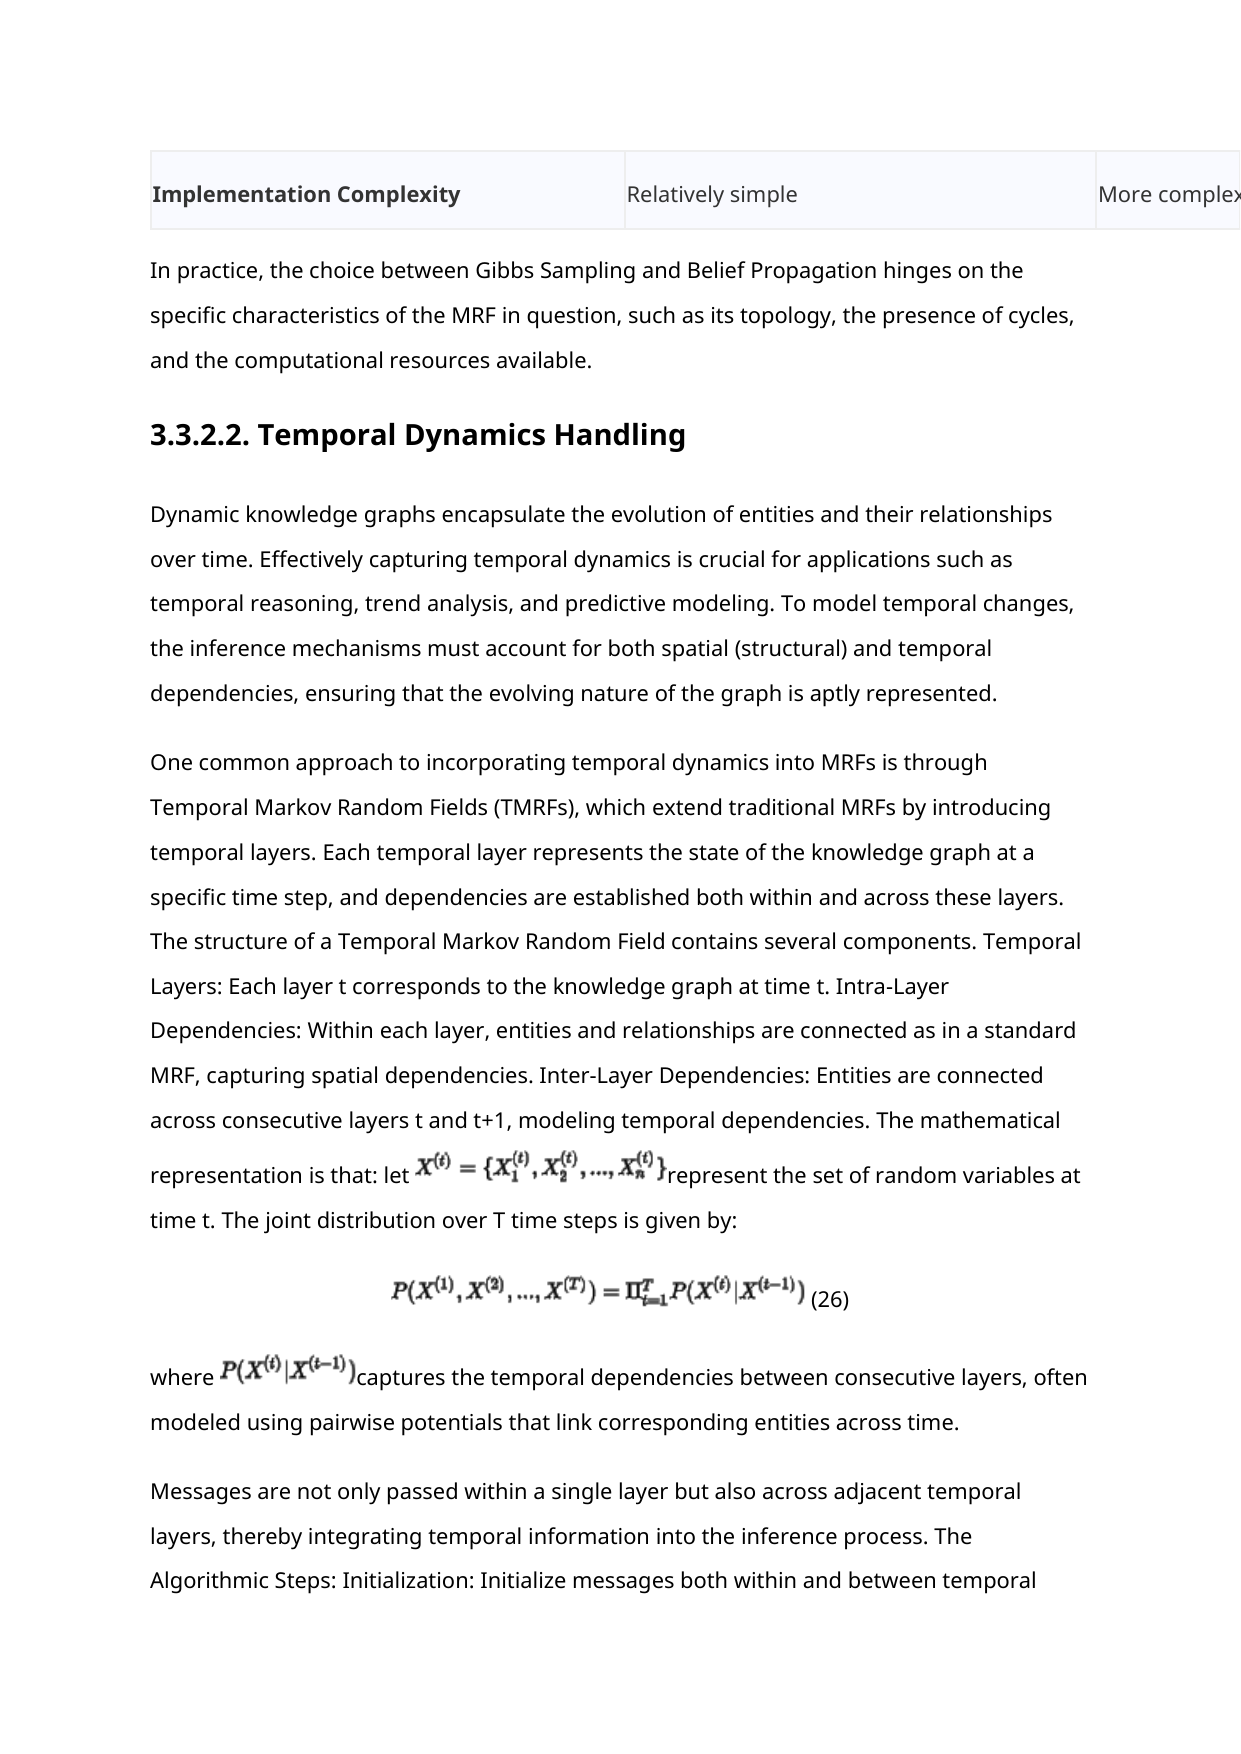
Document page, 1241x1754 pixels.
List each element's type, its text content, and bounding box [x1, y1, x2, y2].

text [150, 1476, 1090, 1595]
table_cell Relatively simple [626, 152, 1095, 228]
text One common approach to incorporating temporal dynamics into MRFs is through Temporal Markov Random Fields (TMRFs), which extend traditional MRFs by introducing temporal layers. Each temporal layer represents the state of the knowledge graph at a specific time step, and dependencies are established both within and across these layers. The structure of a Temporal Markov Random Field contains several components. Temporal Layers: Each layer t corresponds to the knowledge graph at time t. Intra-Layer Dependencies: Within each layer, entities and relationships are connected as in a standard MRF, capturing spatial dependencies. Inter-Layer Dependencies: Entities are connected across consecutive layers t and t+1, modeling temporal dependencies. The mathematical representation is that: let represent the set of random variables at time t. The joint distribution over T time steps is given by: [150, 747, 1090, 1235]
text In practice, the choice between Gibbs Sampling and Belief Propagation hinges on the specific characteristics of the MRF in question, such as its topology, the presence of cycles, and the computational resources available. [150, 255, 1090, 374]
picture [220, 1353, 357, 1386]
table_cell More complex due to message updates [1097, 152, 1239, 228]
picture [415, 1149, 667, 1184]
table_cell Implementation Complexity [152, 152, 624, 228]
subtitle 3.3.2.2. Temporal Dynamics Handling [150, 414, 1090, 454]
text Dynamic knowledge graphs encapsulate the evolution of entities and their relationships over time. Effectively capturing temporal dynamics is crucial for applications such as temporal reasoning, trend analysis, and predictive modeling. To model temporal changes, the inference mechanisms must account for both spatial (structural) and temporal dependencies, ensuring that the evolving nature of the graph is aptly represented. [150, 499, 1090, 707]
text where captures the temporal dependencies between consecutive layers, often modeled using pairwise potentials that link corresponding entities across time. [150, 1354, 1090, 1436]
picture [391, 1275, 806, 1308]
